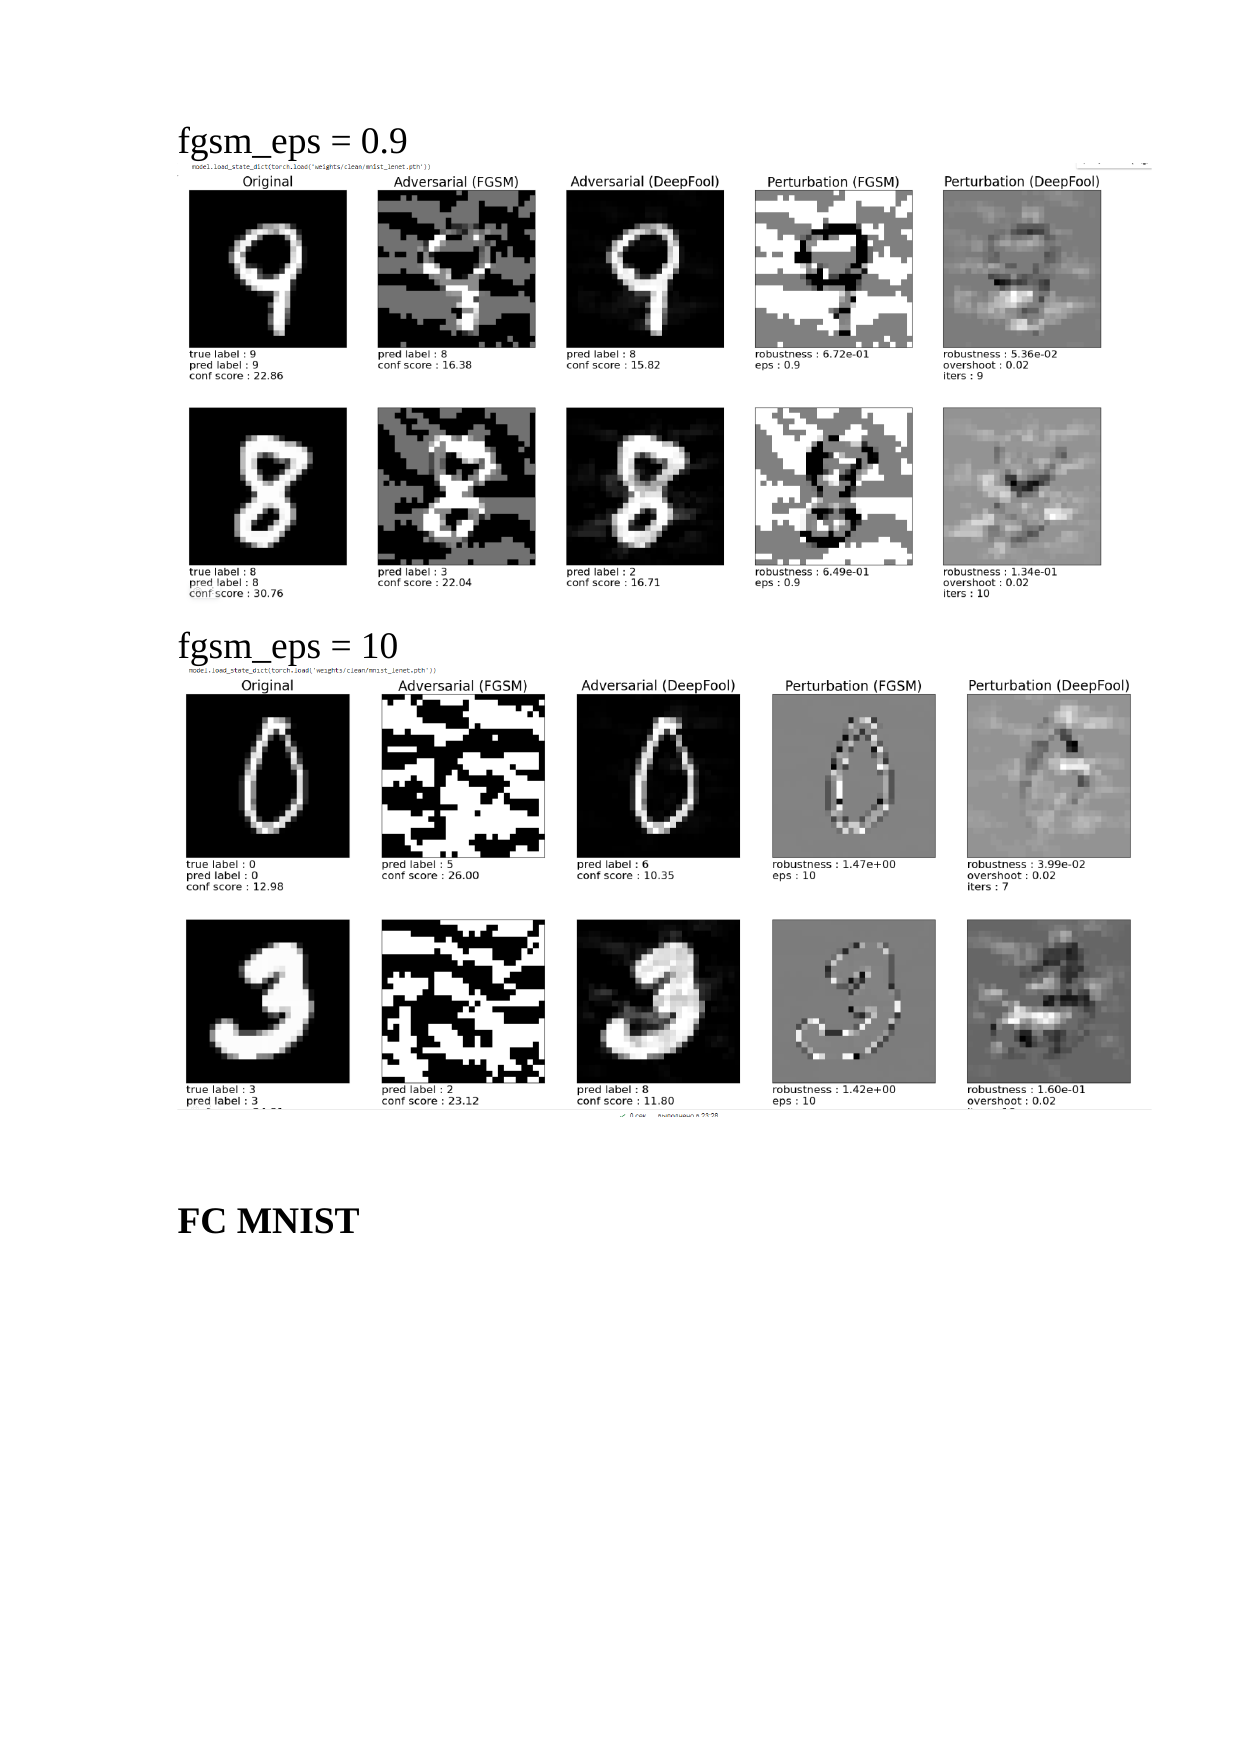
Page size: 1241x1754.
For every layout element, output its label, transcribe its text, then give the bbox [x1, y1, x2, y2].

text fgsm_eps = 0.9 [177, 118, 1152, 163]
picture [177, 668, 1152, 1117]
text fgsm_eps = 10 [177, 623, 1152, 668]
picture [177, 163, 1152, 605]
text FC MNIST [177, 1199, 1152, 1242]
